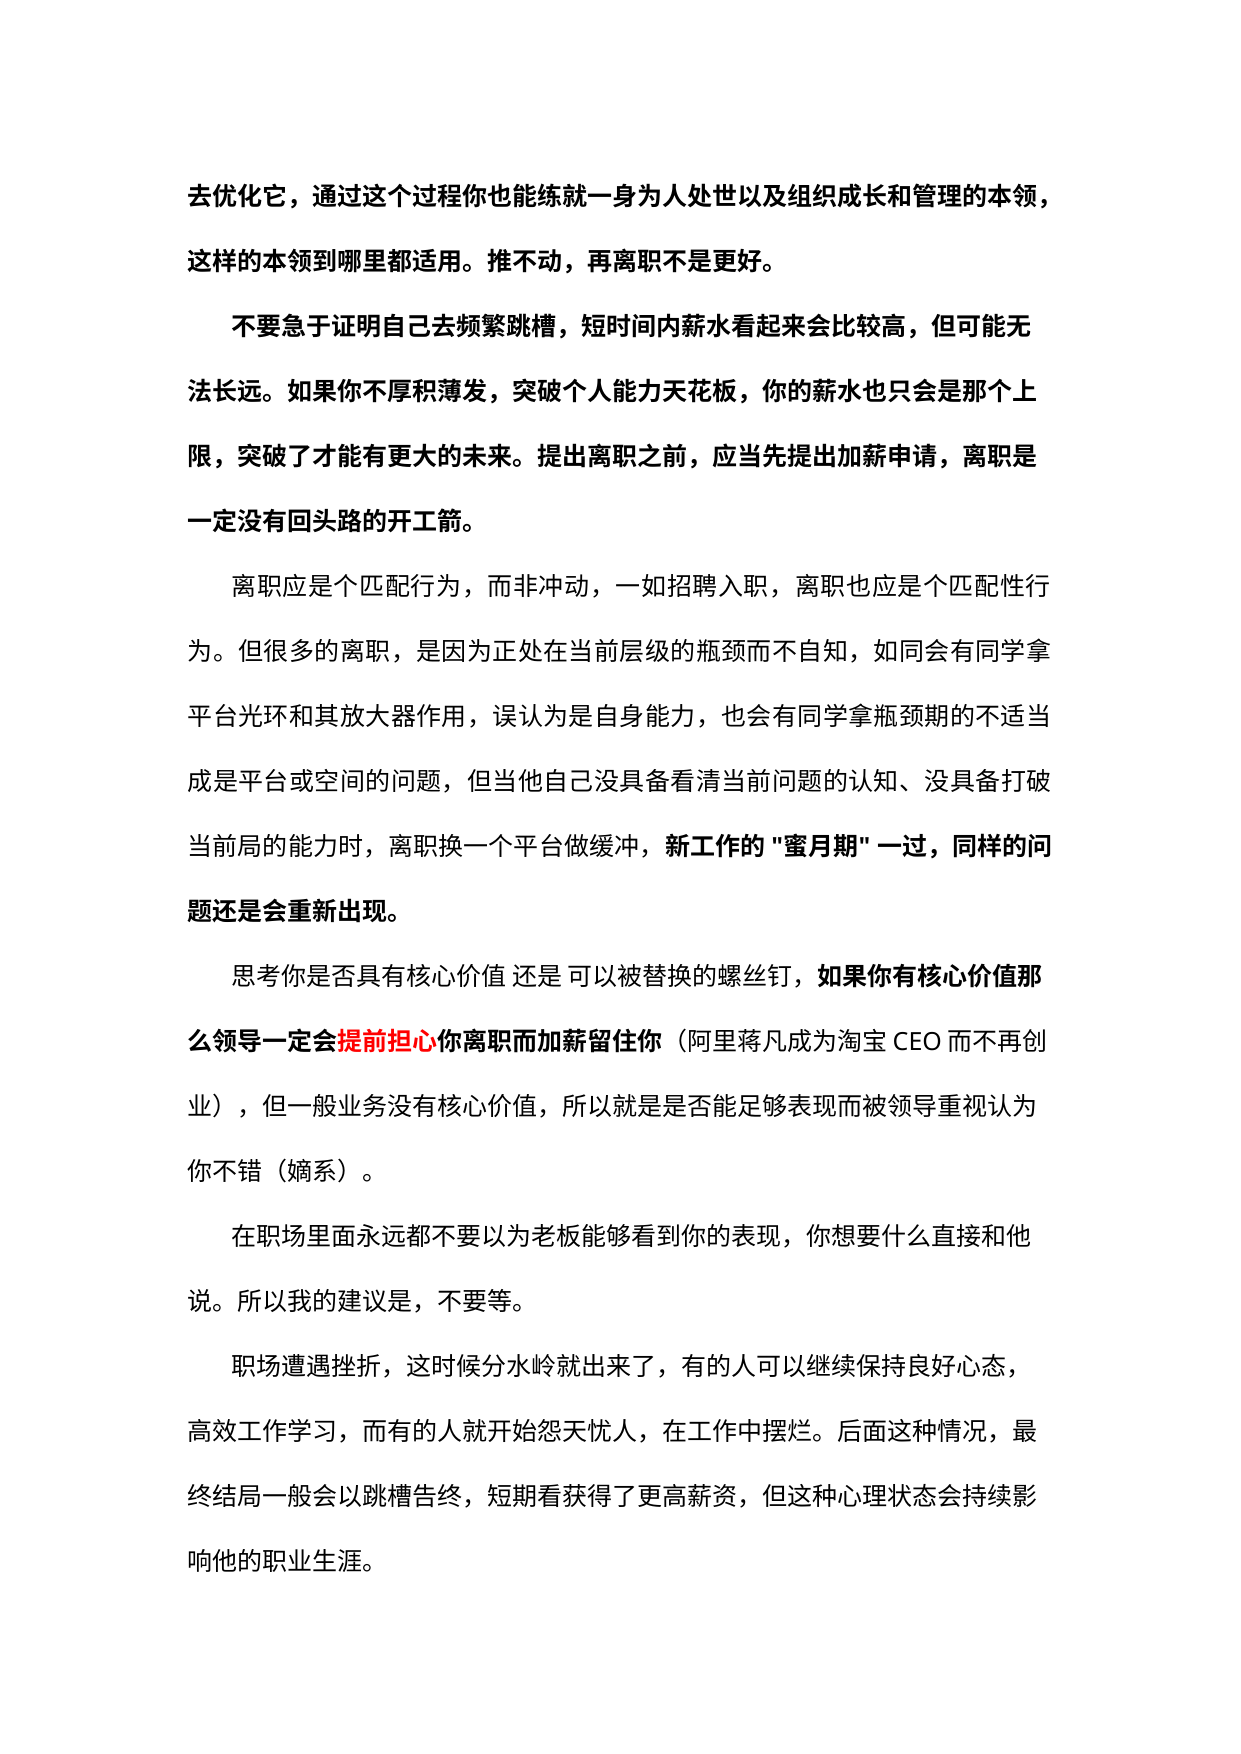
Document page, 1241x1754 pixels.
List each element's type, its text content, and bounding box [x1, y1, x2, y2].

text 职场遭遇挫折，这时候分水岭就出来了，有的人可以继续保持良好心态，高效工作学习，而有的人就开始怨天忧人，在工作中摆烂。后面这种情况，最终结局一般会以跳槽告终，短期看获得了更高薪资，但这种心理状态会持续影响他的职业生涯。 [187, 1332, 1053, 1592]
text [187, 162, 1053, 292]
text 在职场里面永远都不要以为老板能够看到你的表现，你想要什么直接和他说。所以我的建议是，不要等。 [187, 1202, 1053, 1332]
text 离职应是个匹配行为，而非冲动，一如招聘入职，离职也应是个匹配性行为。但很多的离职，是因为正处在当前层级的瓶颈而不自知，如同会有同学拿平台光环和其放大器作用，误认为是自身能力，也会有同学拿瓶颈期的不适当成是平台或空间的问题，但当他自己没具备看清当前问题的认知、没具备打破当前局的能力时，离职换一个平台做缓冲，新工作的 "蜜月期" 一过，同样的问题还是会重新出现。 [187, 552, 1053, 942]
text 思考你是否具有核心价值 还是 可以被替换的螺丝钉，如果你有核心价值那么领导一定会提前担心你离职而加薪留住你（阿里蒋凡成为淘宝CEO而不再创业），但一般业务没有核心价值，所以就是是否能足够表现而被领导重视认为你不错（嫡系）。 [187, 942, 1053, 1202]
text 不要急于证明自己去频繁跳槽，短时间内薪水看起来会比较高，但可能无法长远。如果你不厚积薄发，突破个人能力天花板，你的薪水也只会是那个上限，突破了才能有更大的未来。提出离职之前，应当先提出加薪申请，离职是一定没有回头路的开工箭。 [187, 292, 1053, 552]
